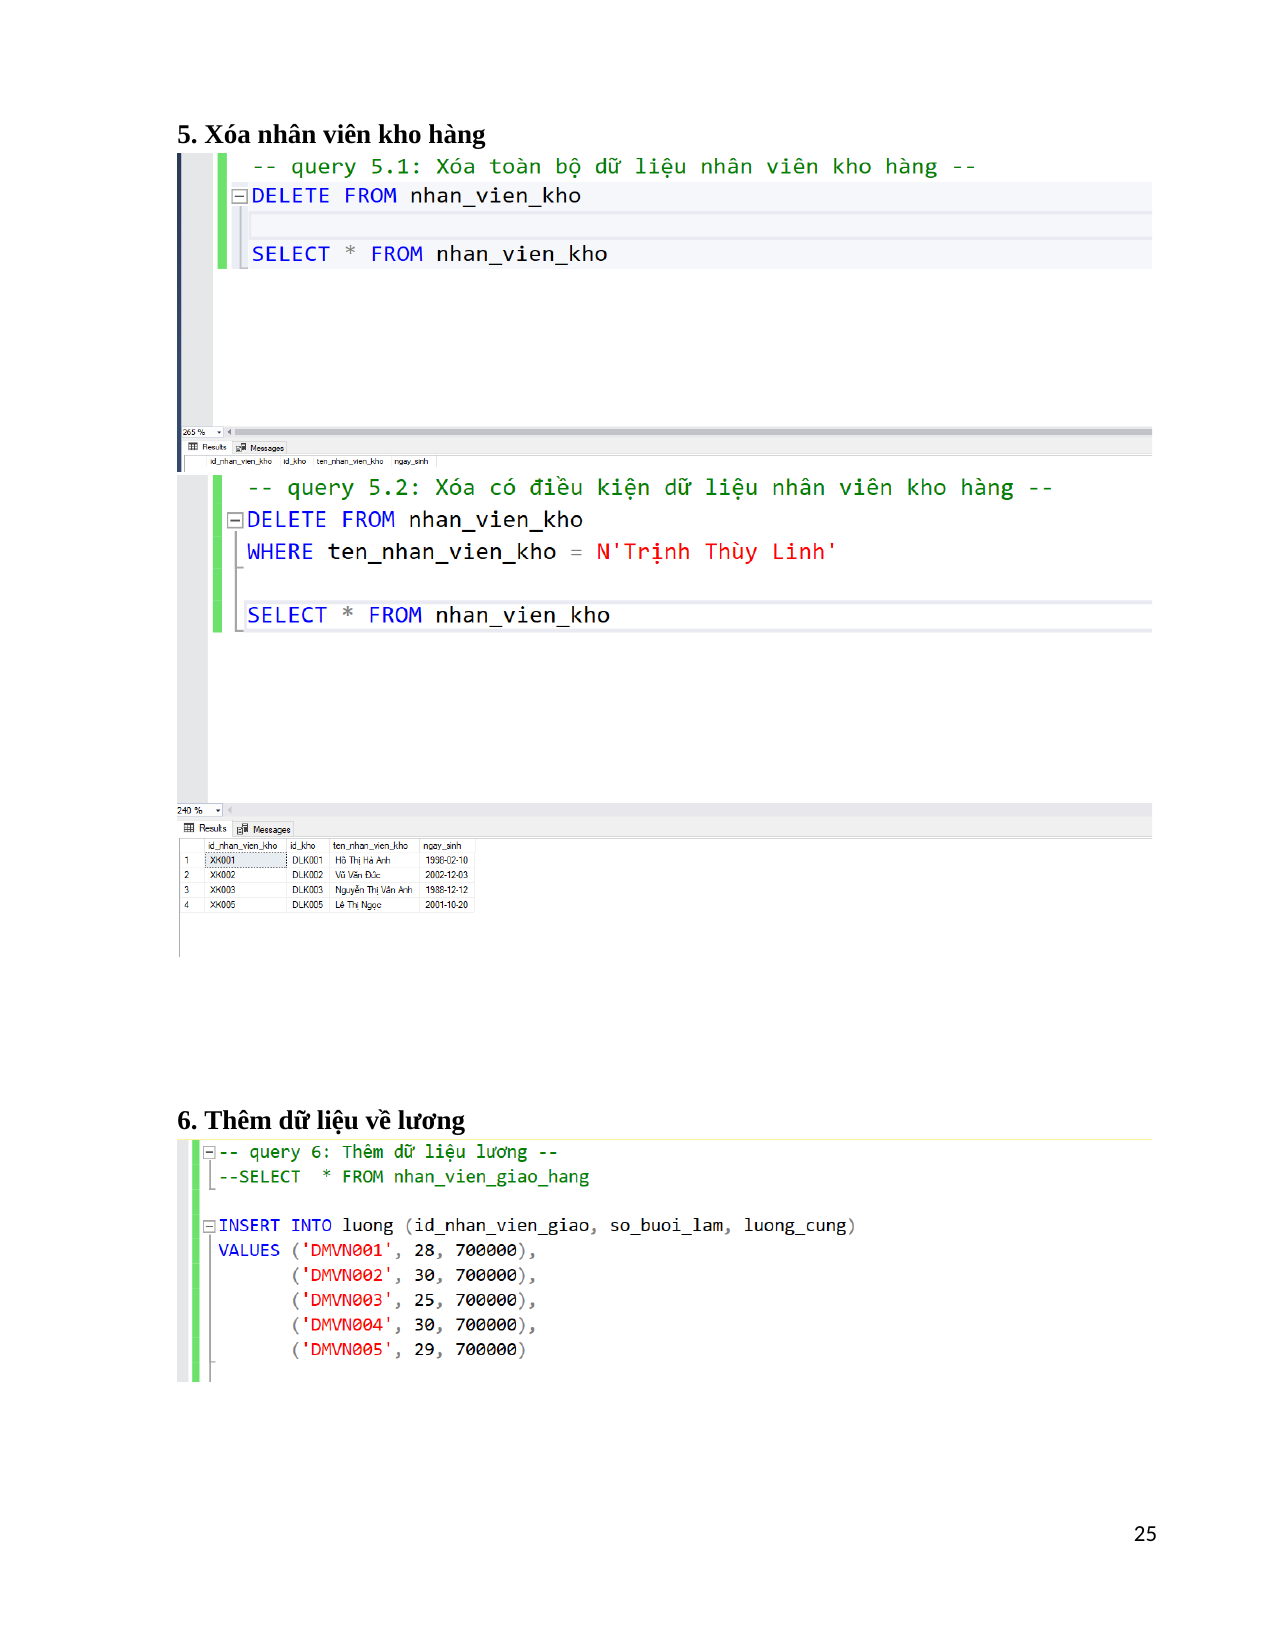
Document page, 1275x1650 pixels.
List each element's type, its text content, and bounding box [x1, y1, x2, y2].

text 6. Thêm dữ liệu về lương [177, 1104, 1157, 1135]
text 5. Xóa nhân viên kho hàng [177, 118, 1157, 149]
picture [177, 475, 1153, 957]
picture [177, 153, 1153, 472]
picture [177, 1139, 1153, 1382]
